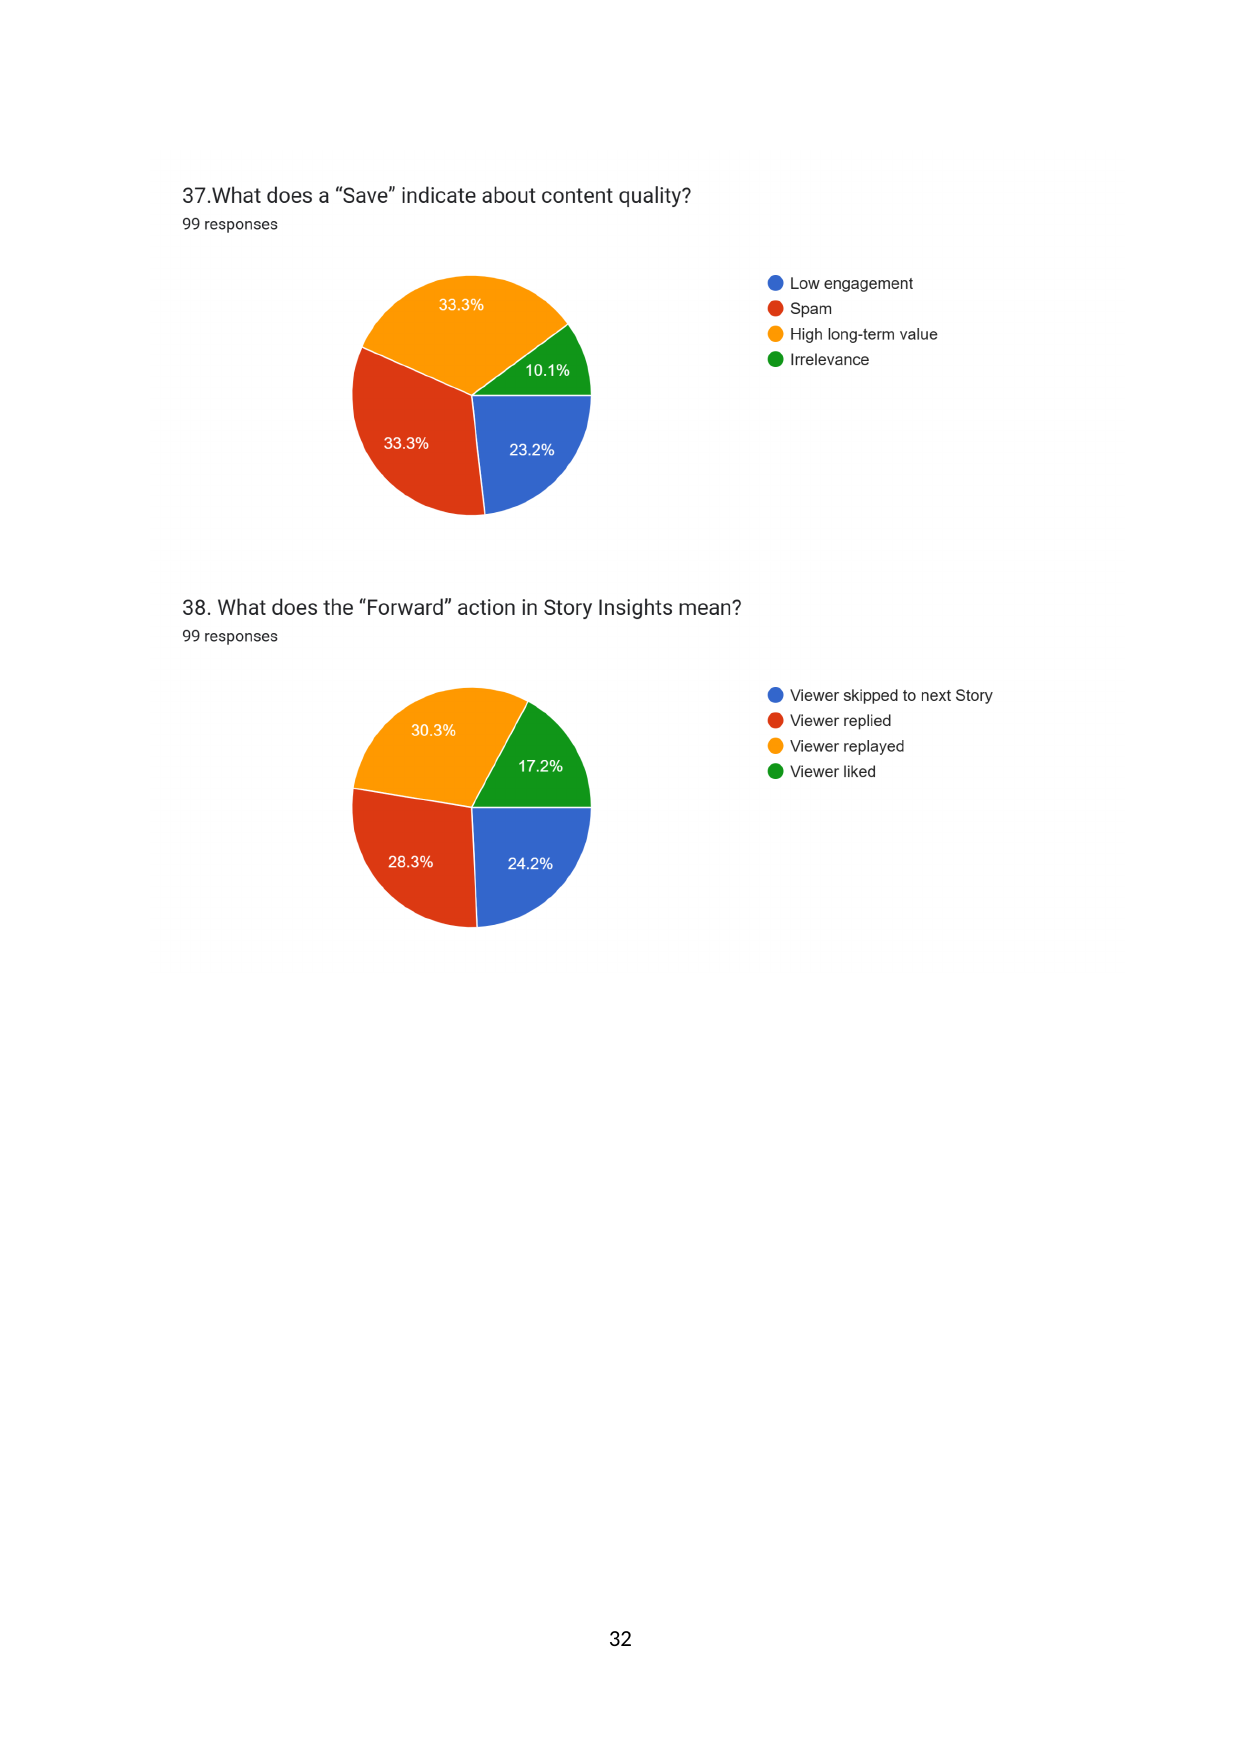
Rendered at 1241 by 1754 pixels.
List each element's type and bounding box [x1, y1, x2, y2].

picture [150, 150, 1125, 561]
picture [150, 562, 1125, 973]
